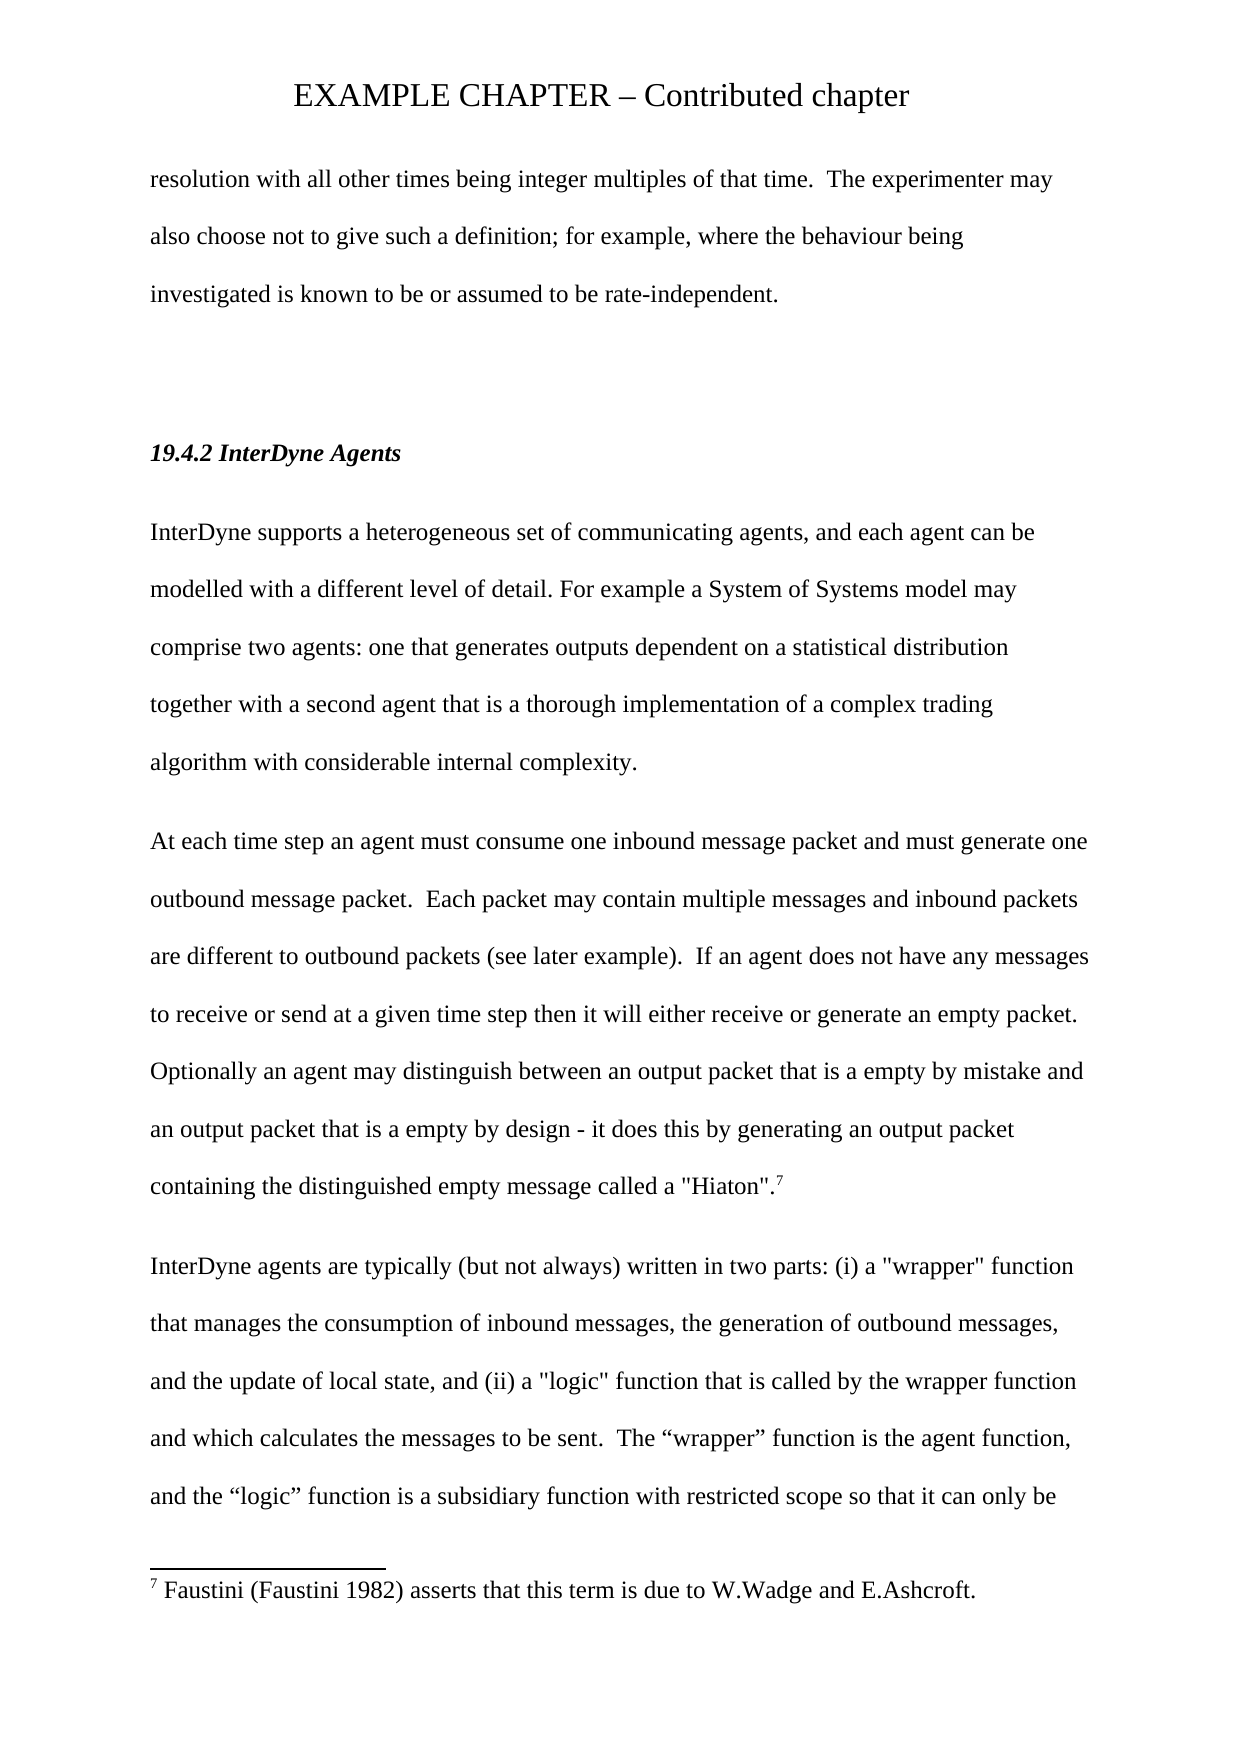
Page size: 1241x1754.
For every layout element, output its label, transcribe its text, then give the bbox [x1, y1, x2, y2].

text At each time step an agent must consume one inbound message packet and must generate one outbound message packet. Each packet may contain multiple messages and inbound packets are different to outbound packets (see later example). If an agent does not have any messages to receive or send at a given time step then it will either receive or generate an empty packet. Optionally an agent may distinguish between an output packet that is a empty by mistake and an output packet that is a empty by design - it does this by generating an output packet containing the distinguished empty message called a "Hiaton". [150, 826, 1090, 1200]
text InterDyne supports a heterogeneous set of communicating agents, and each agent can be modelled with a different level of detail. For example a System of Systems model may comprise two agents: one that generates outputs dependent on a statistical distribution together with a second agent that is a thorough implementation of a complex trading algorithm with considerable internal complexity. [150, 517, 1090, 776]
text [150, 164, 1090, 308]
subtitle 19.4.2 InterDyne Agents [150, 438, 1090, 466]
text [150, 1251, 1090, 1509]
